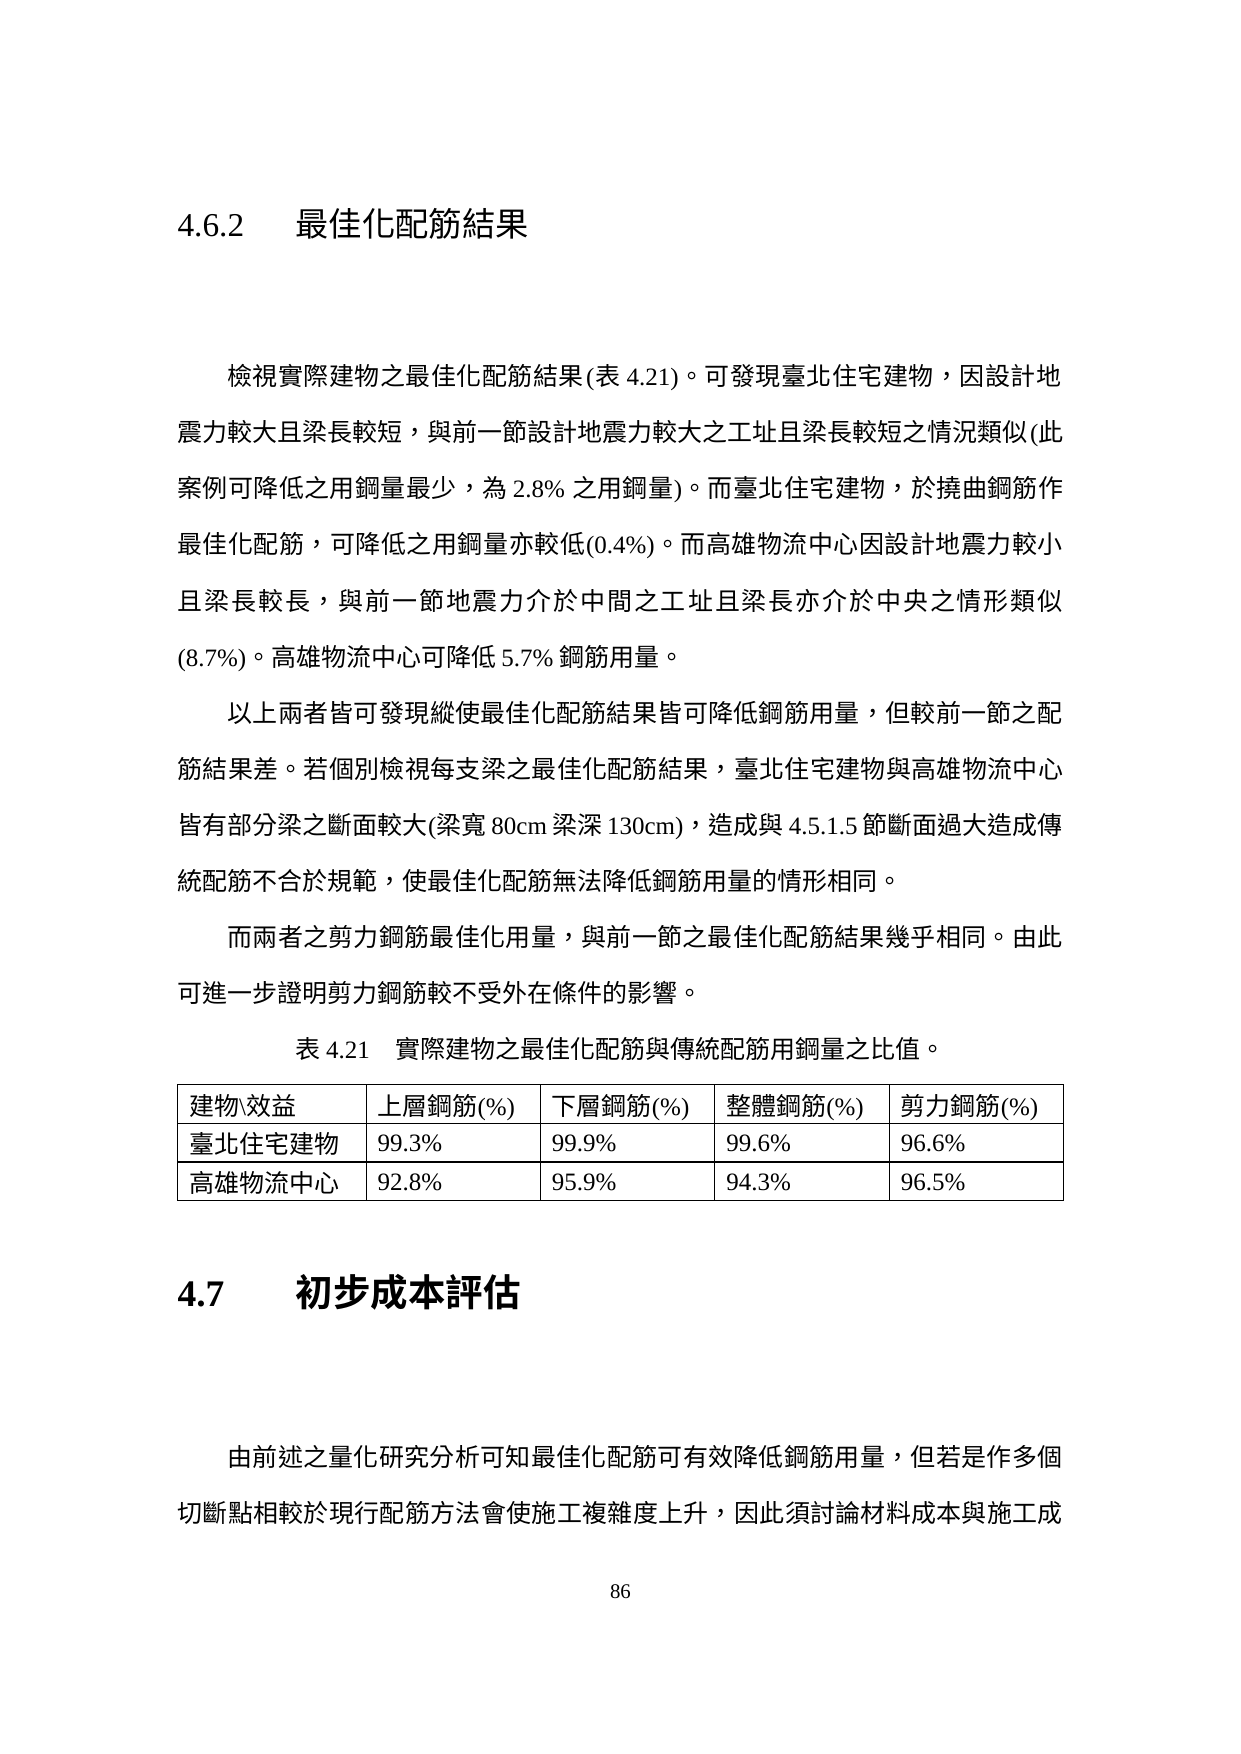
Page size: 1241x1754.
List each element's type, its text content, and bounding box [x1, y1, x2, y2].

table_cell 92.8% [367, 1163, 540, 1200]
table_cell 99.3% [367, 1124, 540, 1161]
table_header 下層鋼筋(%) [541, 1085, 714, 1123]
text 而兩者之剪力鋼筋最佳化用量，與前一節之最佳化配筋結果幾乎相同。由此可進一步證明剪力鋼筋較不受外在條件的影響。 [177, 917, 1063, 1011]
table_header 上層鋼筋(%) [367, 1085, 540, 1123]
table_header 建物\效益 [178, 1085, 366, 1123]
table_cell 96.6% [890, 1124, 1063, 1161]
subtitle 初步成本評估 [177, 1253, 1063, 1328]
table_cell 臺北住宅建物 [178, 1124, 366, 1161]
table_cell 99.9% [541, 1124, 714, 1161]
table_cell 96.5% [890, 1163, 1063, 1200]
table_header 整體鋼筋(%) [715, 1085, 889, 1123]
table_cell 94.3% [715, 1163, 889, 1200]
text 以上兩者皆可發現縱使最佳化配筋結果皆可降低鋼筋用量，但較前一節之配筋結果差。若個別檢視每支梁之最佳化配筋結果，臺北住宅建物與高雄物流中心皆有部分梁之斷面較大(梁寬80cm梁深130cm)，造成與4.5.1.5節斷面過大造成傳統配筋不合於規範，使最佳化配筋無法降低鋼筋用量的情形相同。 [177, 692, 1063, 899]
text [177, 1436, 1063, 1530]
subtitle 最佳化配筋結果 [177, 184, 1063, 259]
table_header 剪力鋼筋(%) [890, 1085, 1063, 1123]
table_cell 99.6% [715, 1124, 889, 1161]
table_cell 95.9% [541, 1163, 714, 1200]
table_cell 高雄物流中心 [178, 1163, 366, 1200]
